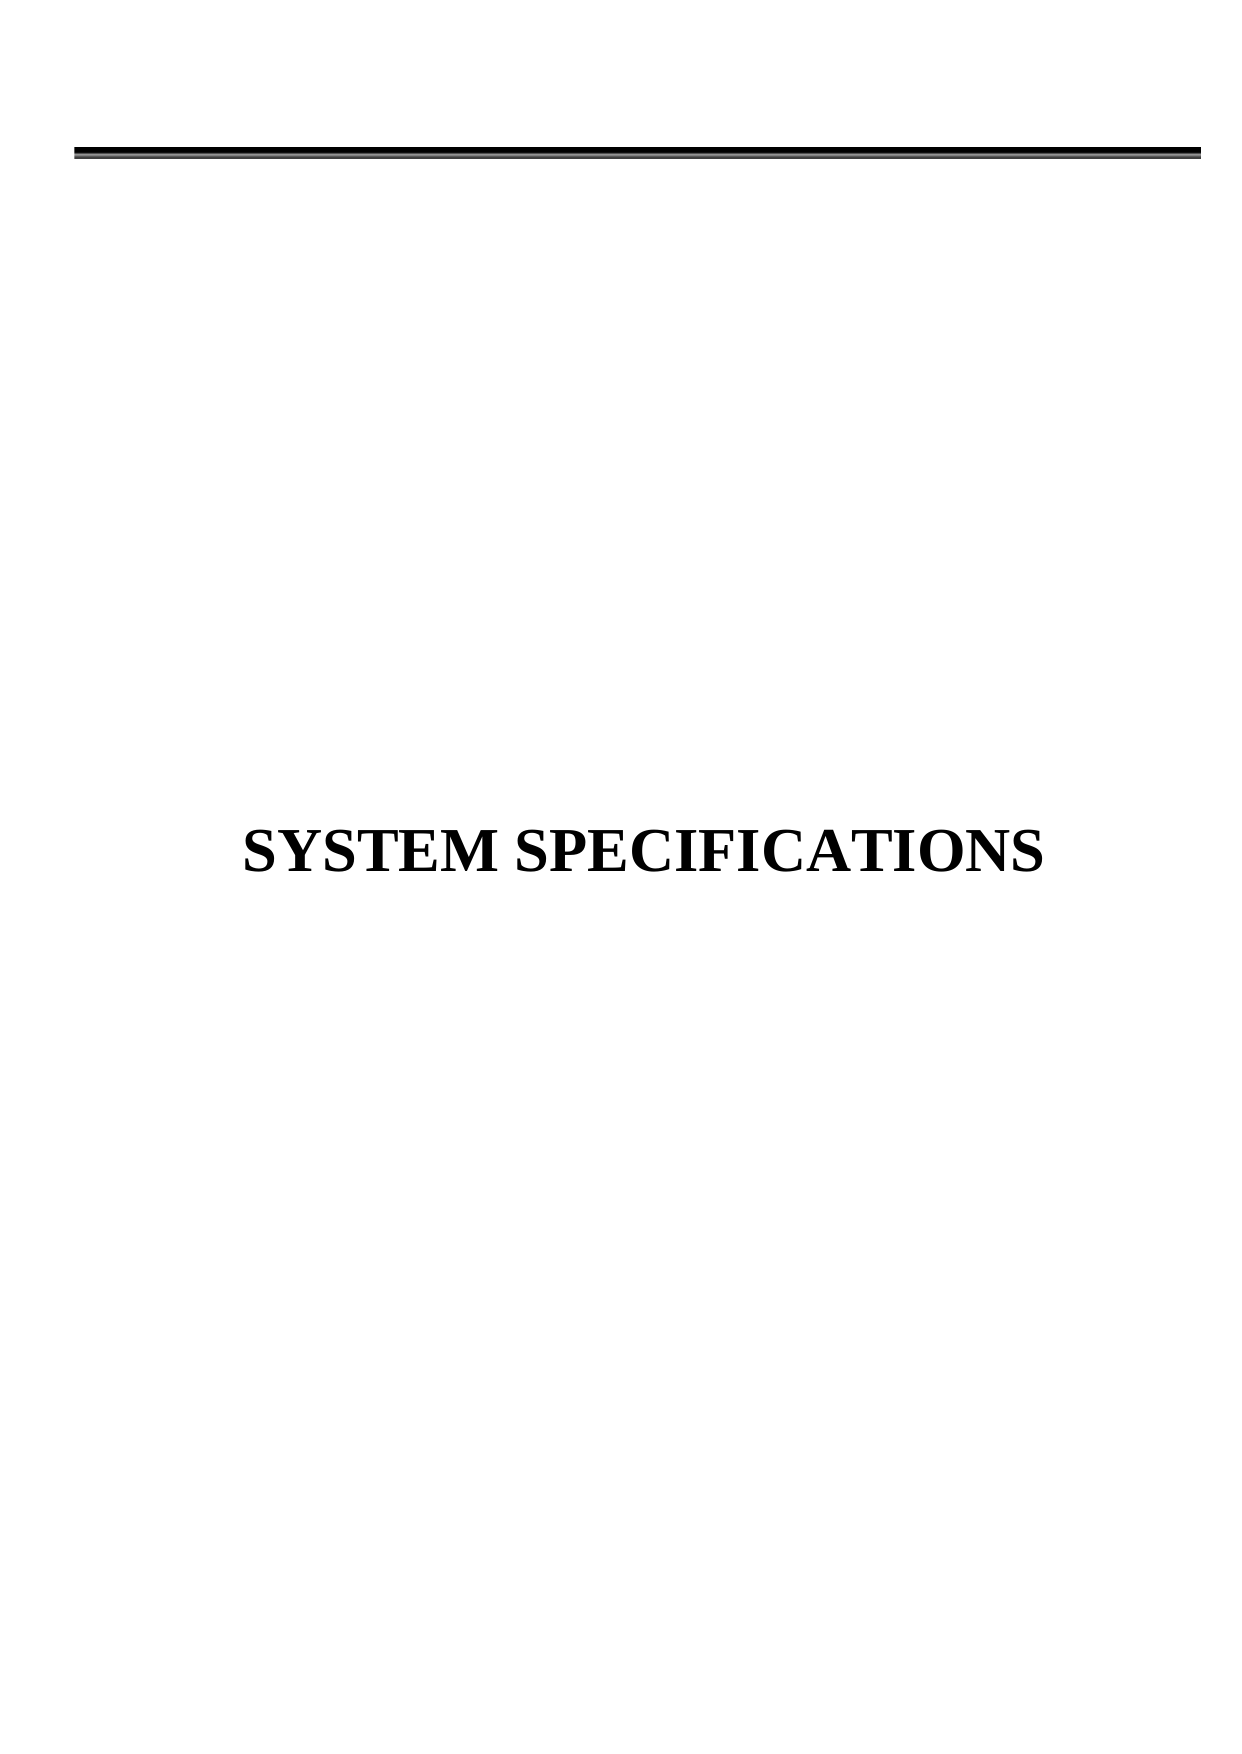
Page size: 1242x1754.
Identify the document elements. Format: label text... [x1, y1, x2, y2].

picture [74, 147, 1201, 159]
subtitle SYSTEM SPECIFICATIONS [76, 813, 1212, 885]
